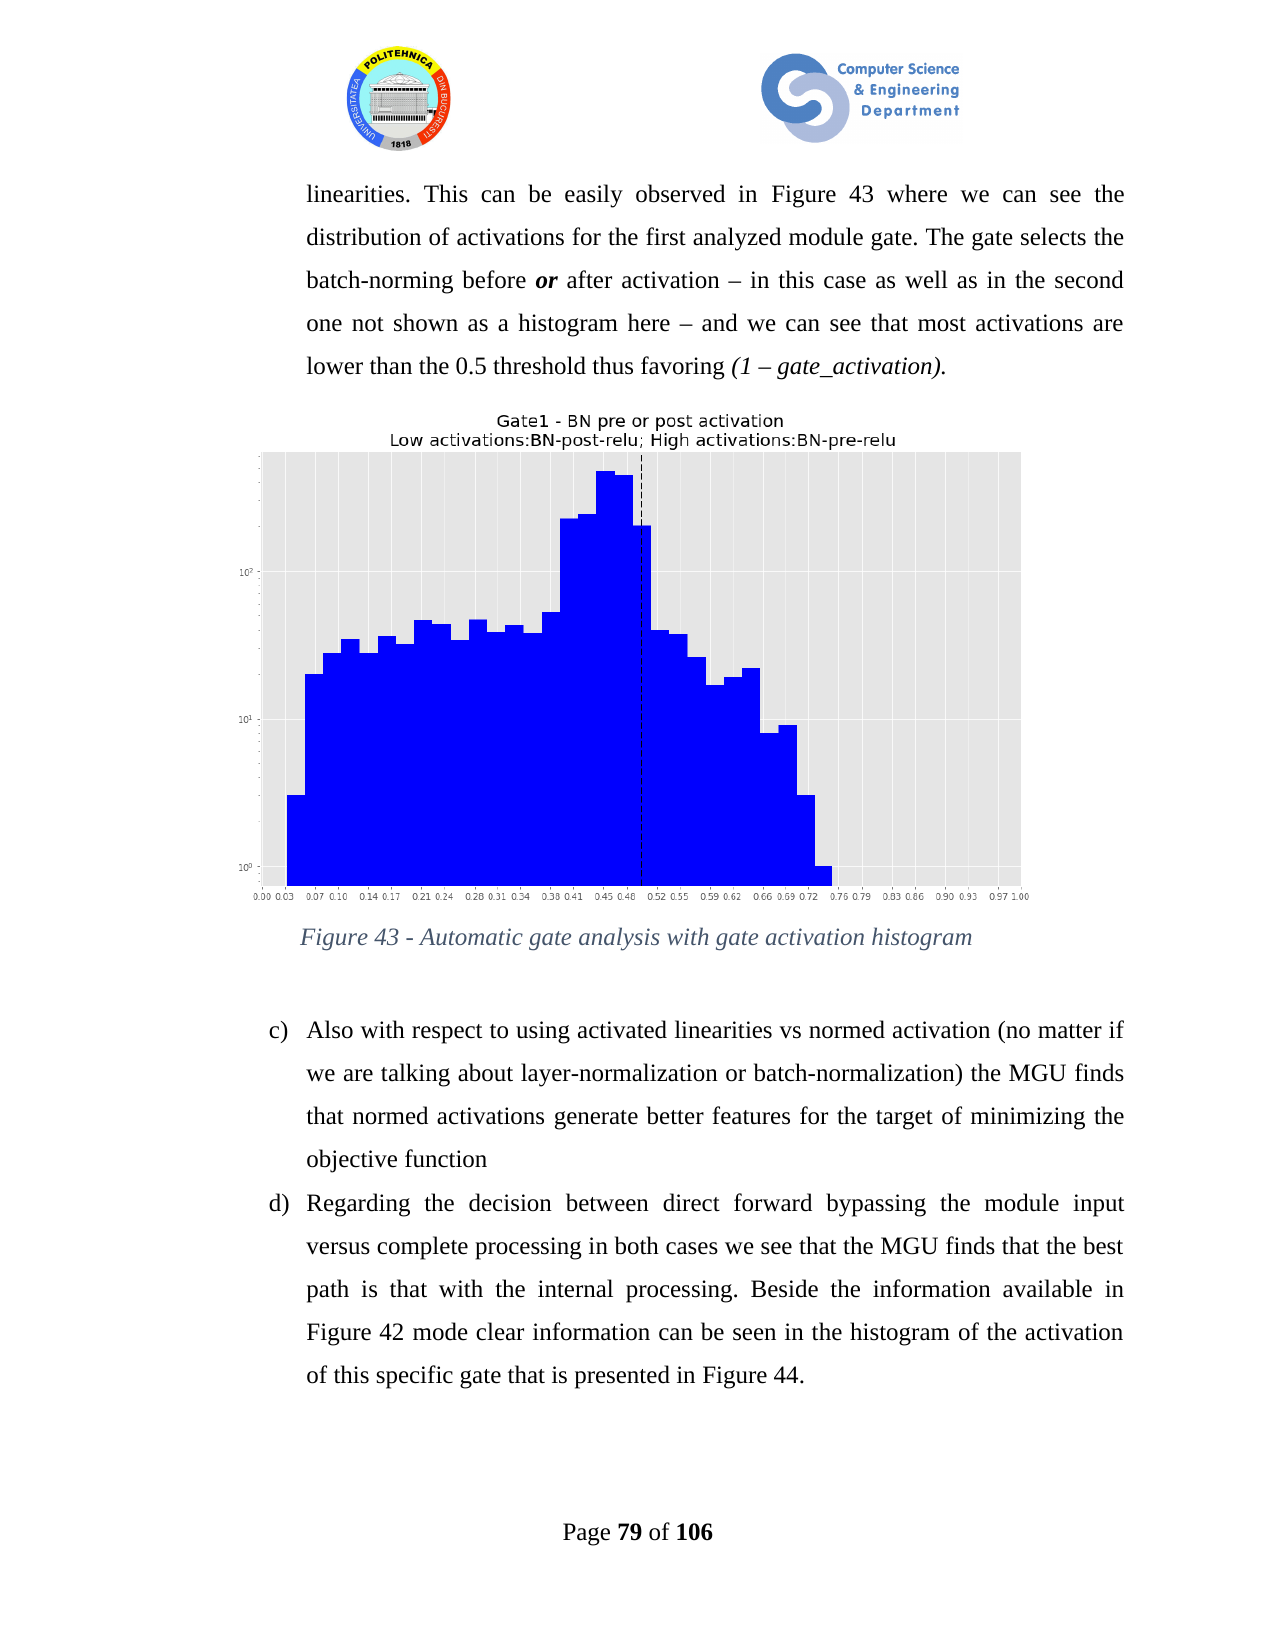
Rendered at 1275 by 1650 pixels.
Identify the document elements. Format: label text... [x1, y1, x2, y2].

picture [760, 53, 963, 144]
list Also with respect to using activated linearities vs normed activation (no matter if we are talking about layer-normalization or batch-normalization) the MGU finds that normed activations generate better features for the target of minimizing the objective function [269, 1015, 1125, 1173]
picture [346, 46, 451, 151]
picture [235, 411, 1040, 909]
